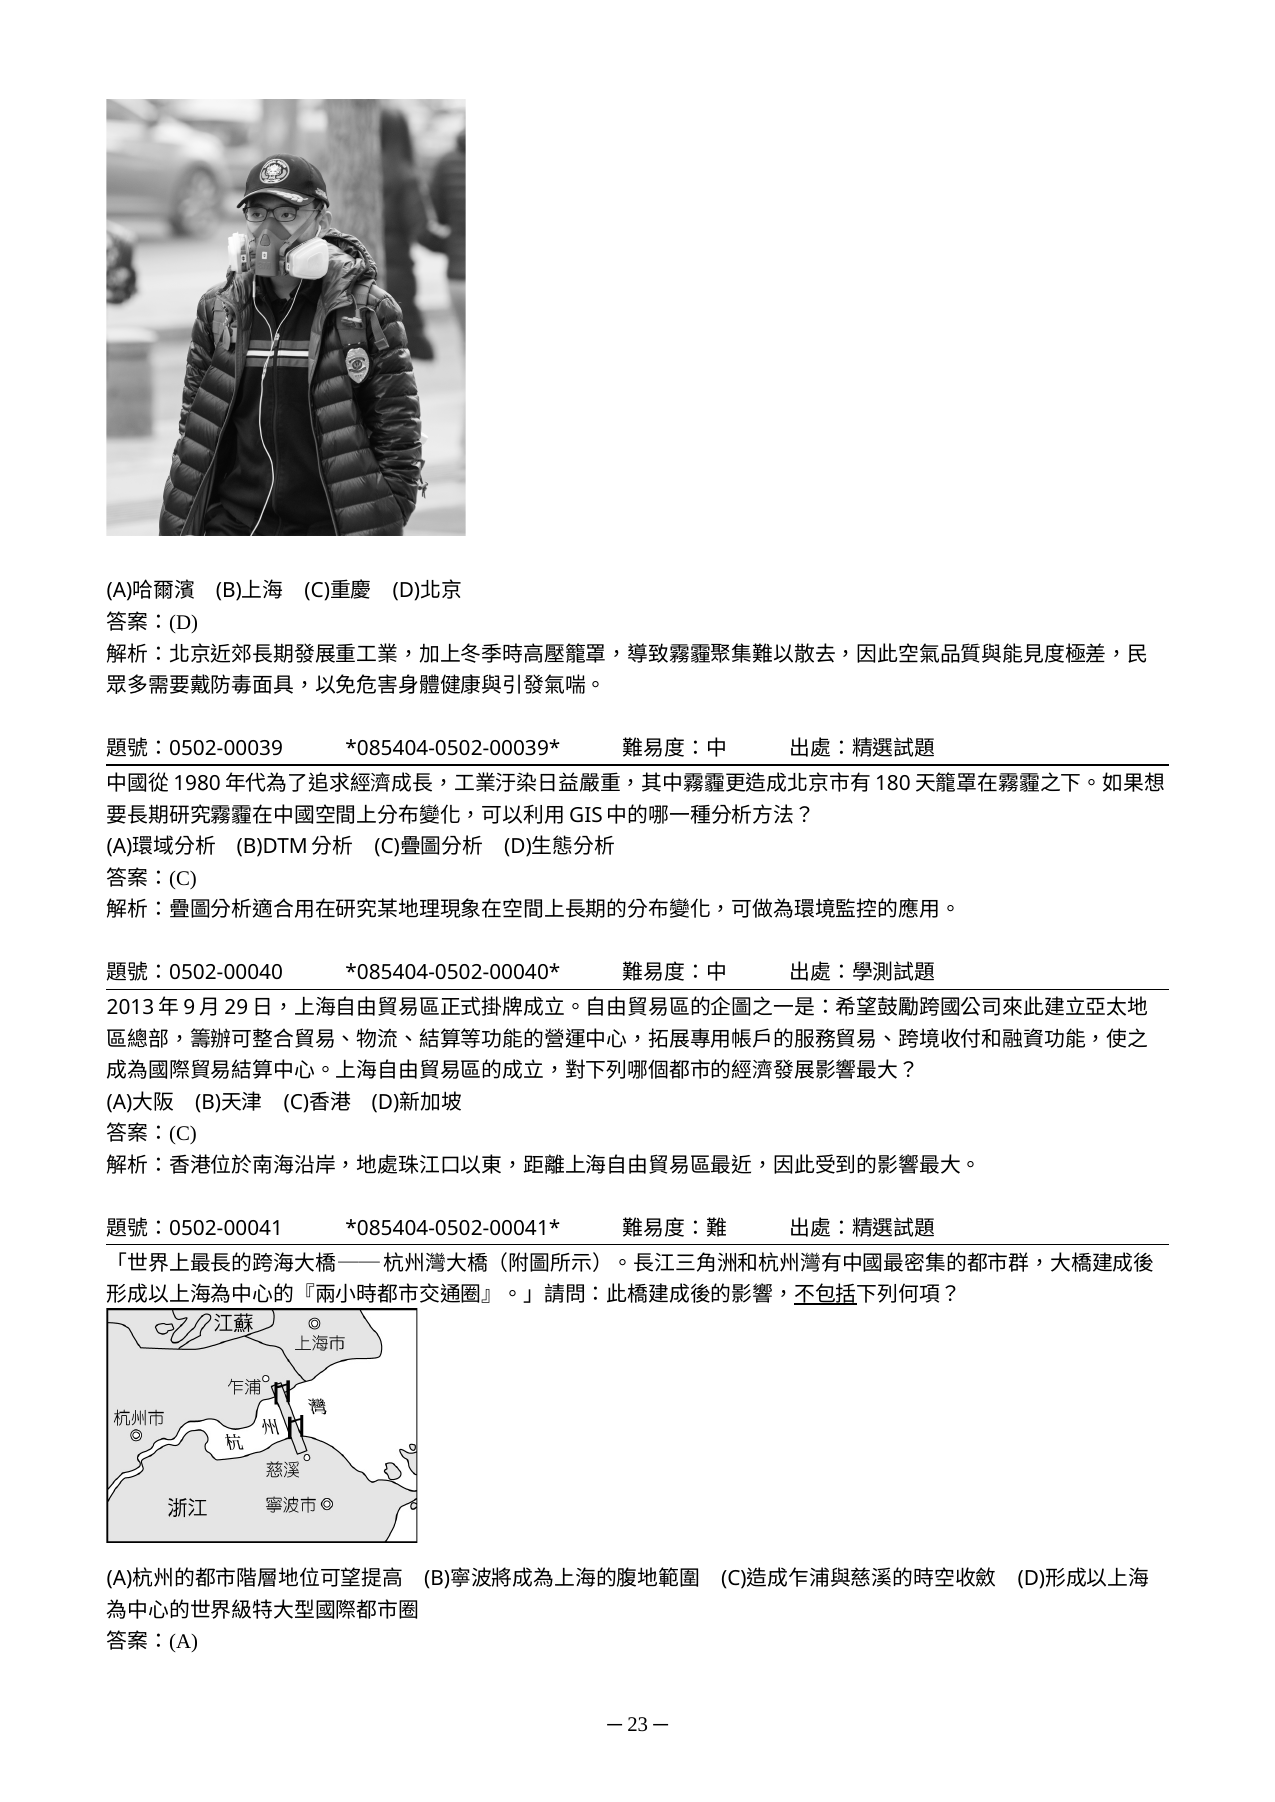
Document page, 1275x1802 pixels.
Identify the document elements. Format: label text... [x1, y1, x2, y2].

text 解析：香港位於南海沿岸，地處珠江口以東，距離上海自由貿易區最近，因此受到的影響最大。 [106, 1147, 1169, 1179]
text 答案：(C) [106, 1116, 1169, 1147]
text ，上海自由貿易區正式掛牌成立。自由貿易區的企圖之一是：希望鼓勵跨國公司來此建立亞太地區總部，籌辦可整合貿易、物流、結算等功能的營運中心，拓展專用帳戶的服務貿易、跨境收付和融資功能，使之成為國際貿易結算中心。上海自由貿易區的成立，對下列哪個都市的經濟發展影響最大？ (A)大阪 (B)天津 (C)香港 (D)新加坡 [106, 990, 1169, 1116]
text 答案：(A) [106, 1624, 1169, 1656]
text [106, 100, 1169, 605]
text 答案：(C) [106, 860, 1169, 892]
text 題號：0502-00041 *085404-0502-00041* 難易度：難 出處：精選試題 [106, 1211, 1169, 1244]
picture [106, 99, 466, 536]
text 題號：0502-00040 *085404-0502-00040* 難易度：中 出處：學測試題 [106, 955, 1169, 989]
text 答案：(D) [106, 605, 1169, 636]
text 「世界上最長的跨海大橋──杭州灣大橋（附圖所示）。長江三角洲和杭州灣有中國最密集的都市群，大橋建成後形成以上海為中心的『兩小時都市交通圈』。」請問：此橋建成後的影響，不包括下列何項？ (A)杭州的都市階層地位可望提高 (B)寧波將成為上海的腹地範圍 (C)造成乍浦與慈溪的時空收斂 (D)形成以上海為中心的世界級特大型國際都市圈 [106, 1245, 1169, 1624]
text 題號：0502-00039 *085404-0502-00039* 難易度：中 出處：精選試題 [106, 731, 1169, 764]
text 解析：疊圖分析適合用在研究某地理現象在空間上長期的分布變化，可做為環境監控的應用。 [106, 892, 1169, 923]
text 中國從1980年代為了追求經濟成長，工業汙染日益嚴重，其中霧霾更造成北京市有180天籠罩在霧霾之下。如果想要長期研究霧霾在中國空間上分布變化，可以利用GIS中的哪一種分析方法？ (A)環域分析 (B)DTM分析 (C)疊圖分析 (D)生態分析 [106, 766, 1169, 860]
picture [106, 1308, 418, 1543]
text 解析：北京近郊長期發展重工業，加上冬季時高壓籠罩，導致霧霾聚集難以散去，因此空氣品質與能見度極差，民眾多需要戴防毒面具，以免危害身體健康與引發氣喘。 [106, 636, 1169, 699]
